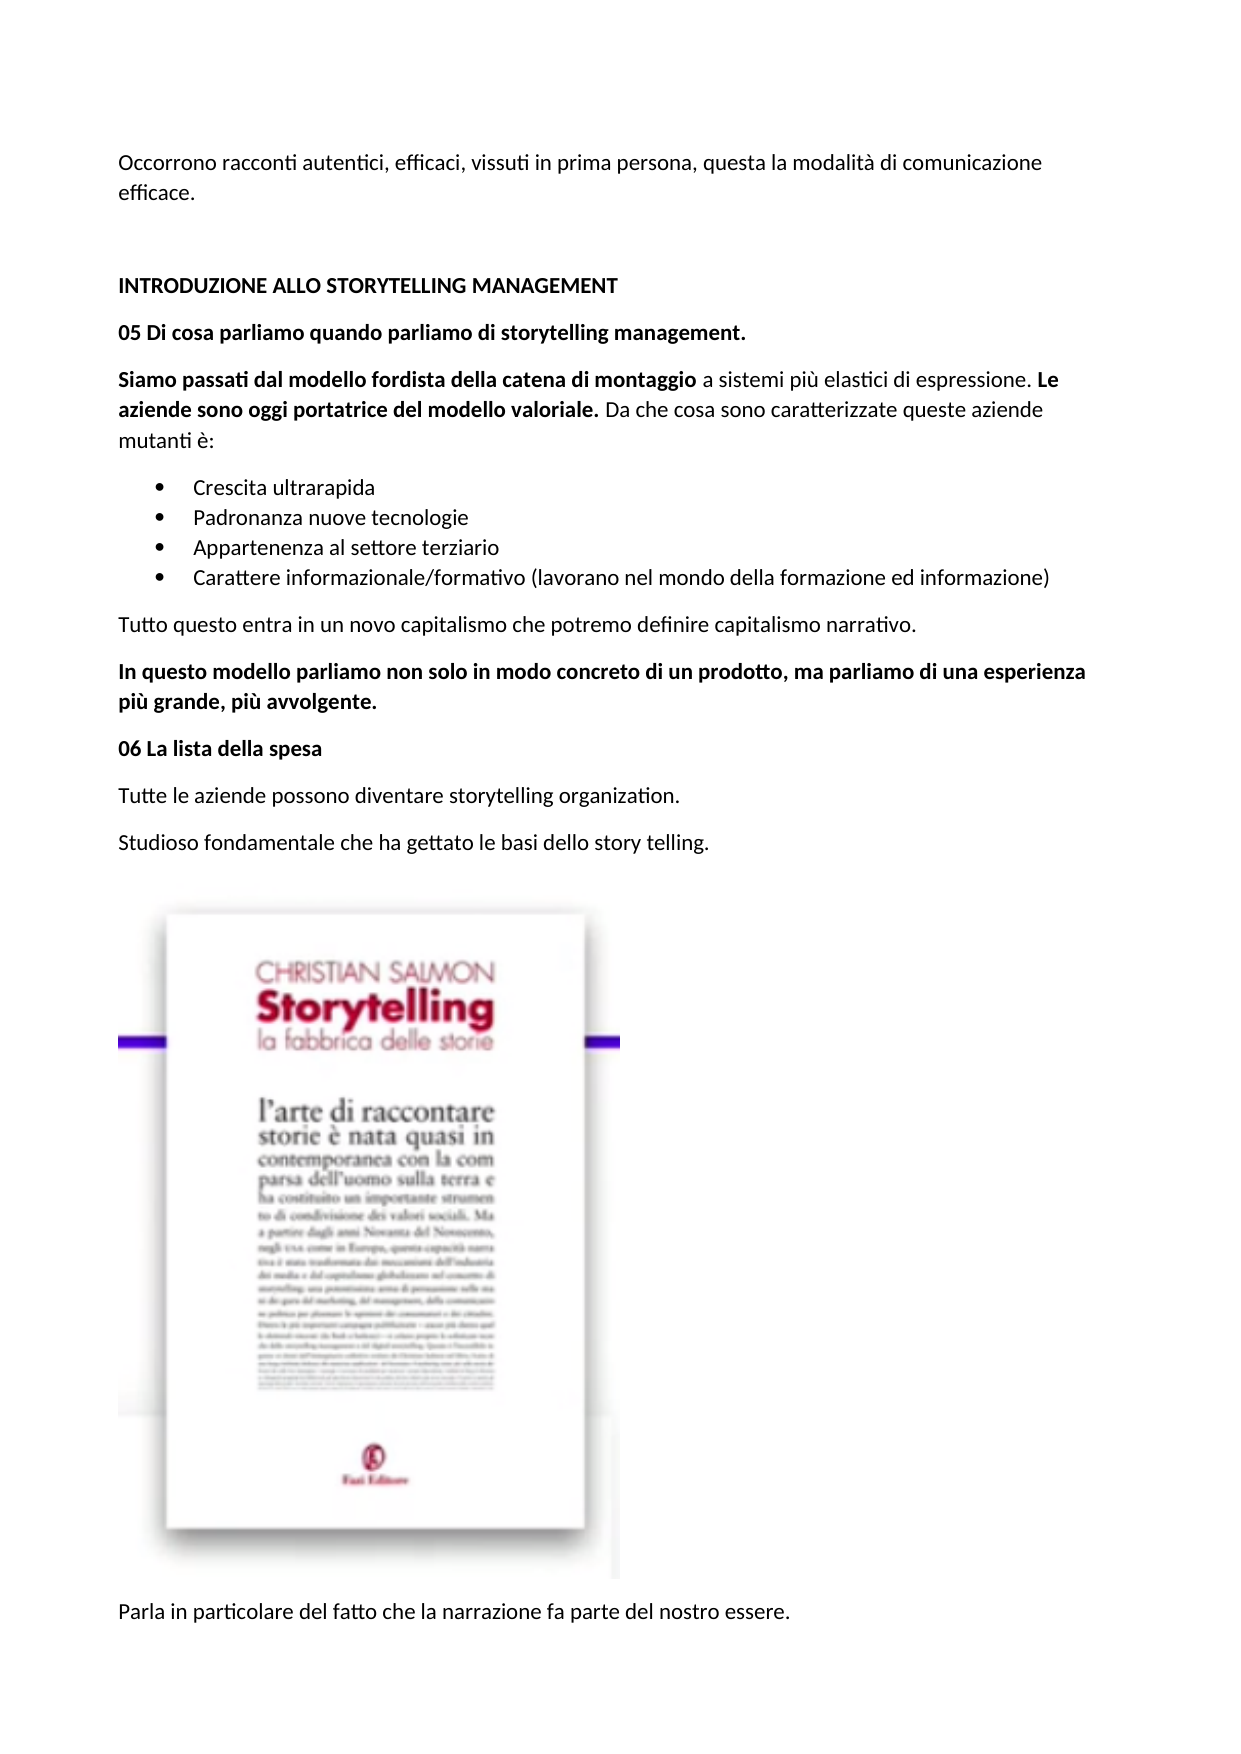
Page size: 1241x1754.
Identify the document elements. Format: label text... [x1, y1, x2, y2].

text Tutte le aziende possono diventare storytelling organization. [118, 781, 1122, 809]
text Studioso fondamentale che ha gettato le basi dello story telling. [118, 828, 1122, 856]
list Appartenenza al settore terziario [156, 533, 1122, 561]
picture [118, 874, 620, 1579]
text In questo modello parliamo non solo in modo concreto di un prodotto, ma parliamo di una esperienza più grande, più avvolgente. [118, 657, 1122, 715]
text Siamo passati dal modello fordista della catena di montaggio a sistemi più elastici di espressione. Le aziende sono oggi portatrice del modello valoriale. Da che cosa sono caratterizzate queste aziende mutanti è: [118, 365, 1122, 454]
text Tutto questo entra in un novo capitalismo che potremo definire capitalismo narrativo. [118, 610, 1122, 638]
list Carattere informazionale/formativo (lavorano nel mondo della formazione ed informazione) [156, 563, 1122, 591]
text Occorrono racconti autentici, efficaci, vissuti in prima persona, questa la modalità di comunicazione efficace. [118, 148, 1122, 206]
text Parla in particolare del fatto che la narrazione fa parte del nostro essere. [118, 1597, 1122, 1625]
text 06 La lista della spesa [118, 734, 1122, 762]
text INTRODUZIONE ALLO STORYTELLING MANAGEMENT [118, 272, 1122, 299]
text 05 Di cosa parliamo quando parliamo di storytelling management. [118, 318, 1122, 346]
list Crescita ultrarapida [156, 473, 1122, 501]
list Padronanza nuove tecnologie [156, 503, 1122, 531]
